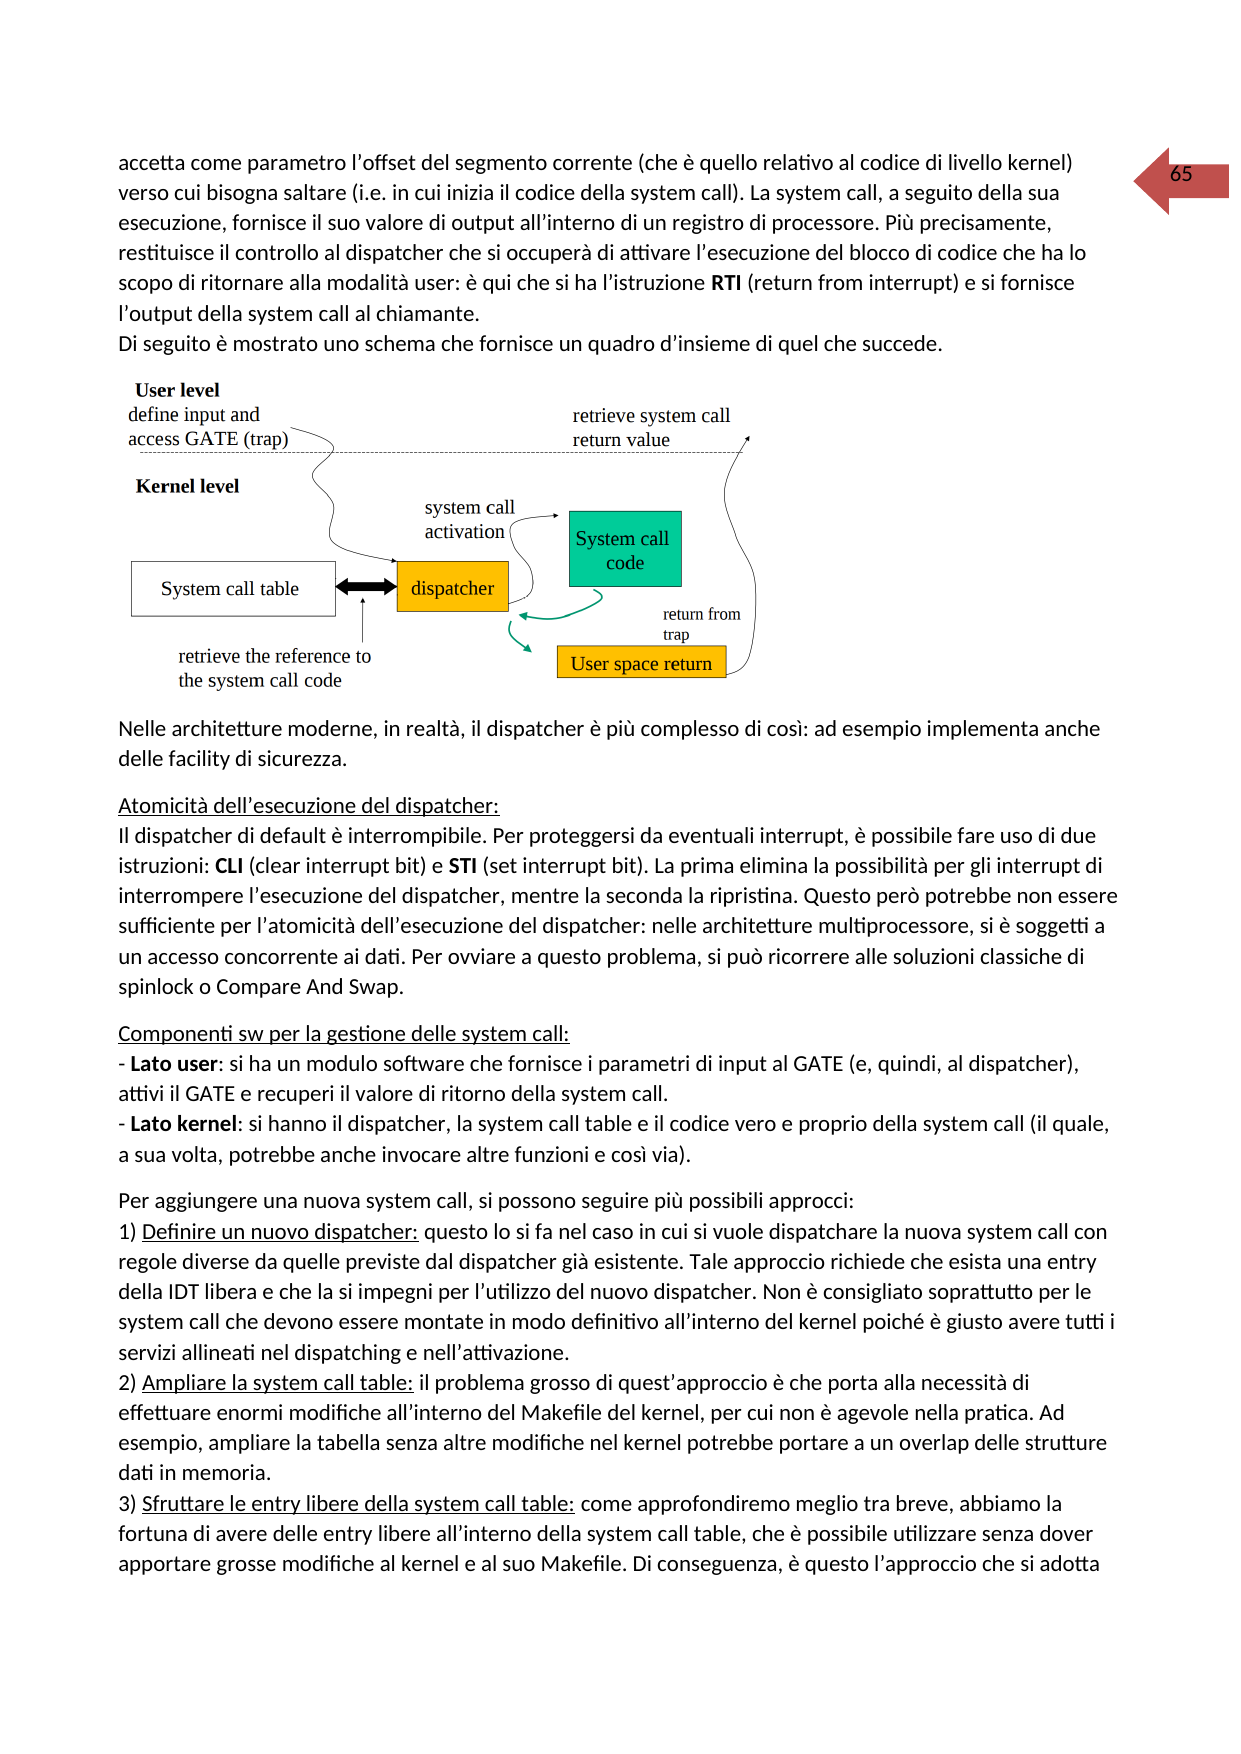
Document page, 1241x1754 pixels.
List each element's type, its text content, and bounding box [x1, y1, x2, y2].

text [118, 1187, 1122, 1577]
text Nelle architetture moderne, in realtà, il dispatcher è più complesso di così: ad esempio implementa anche delle facility di sicurezza. [118, 714, 1122, 772]
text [118, 148, 1122, 357]
picture [118, 375, 765, 695]
text Componenti sw per la gestione delle system call: - Lato user: si ha un modulo software che fornisce i parametri di input al GATE (e, quindi, al dispatcher), attivi il GATE e recuperi il valore di ritorno della system call. - Lato kernel: si hanno il dispatcher, la system call table e il codice vero e proprio della system call (il quale, a sua volta, potrebbe anche invocare altre funzioni e così via). [118, 1019, 1122, 1168]
text Atomicità dell’esecuzione del dispatcher: Il dispatcher di default è interrompibile. Per proteggersi da eventuali interrupt, è possibile fare uso di due istruzioni: CLI (clear interrupt bit) e STI (set interrupt bit). La prima elimina la possibilità per gli interrupt di interrompere l’esecuzione del dispatcher, mentre la seconda la ripristina. Questo però potrebbe non essere sufficiente per l’atomicità dell’esecuzione del dispatcher: nelle architetture multiprocessore, si è soggetti a un accesso concorrente ai dati. Per ovviare a questo problema, si può ricorrere alle soluzioni classiche di spinlock o Compare And Swap. [118, 791, 1122, 1000]
